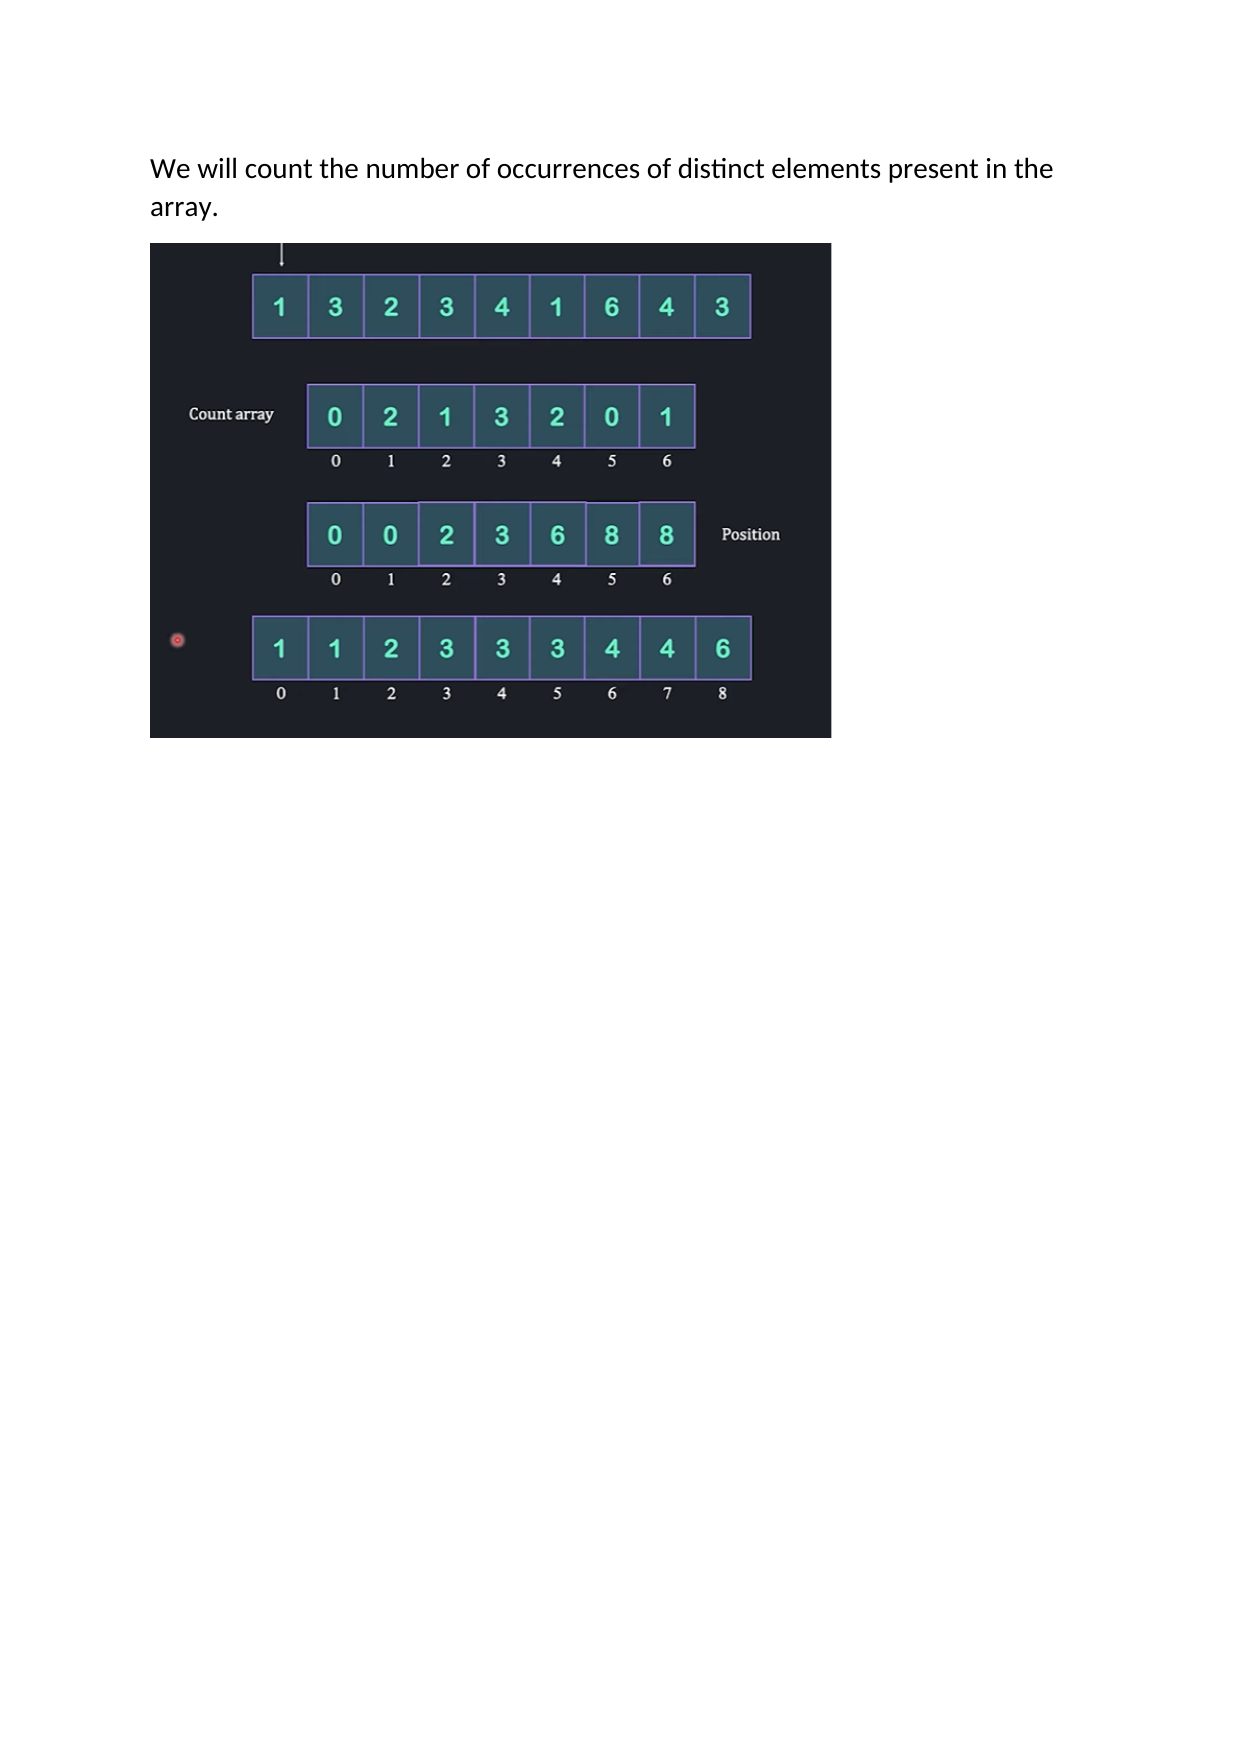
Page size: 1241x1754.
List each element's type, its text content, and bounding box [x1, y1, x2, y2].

text We will count the number of occurrences of distinct elements present in the array. [150, 150, 1090, 224]
picture [150, 243, 832, 738]
